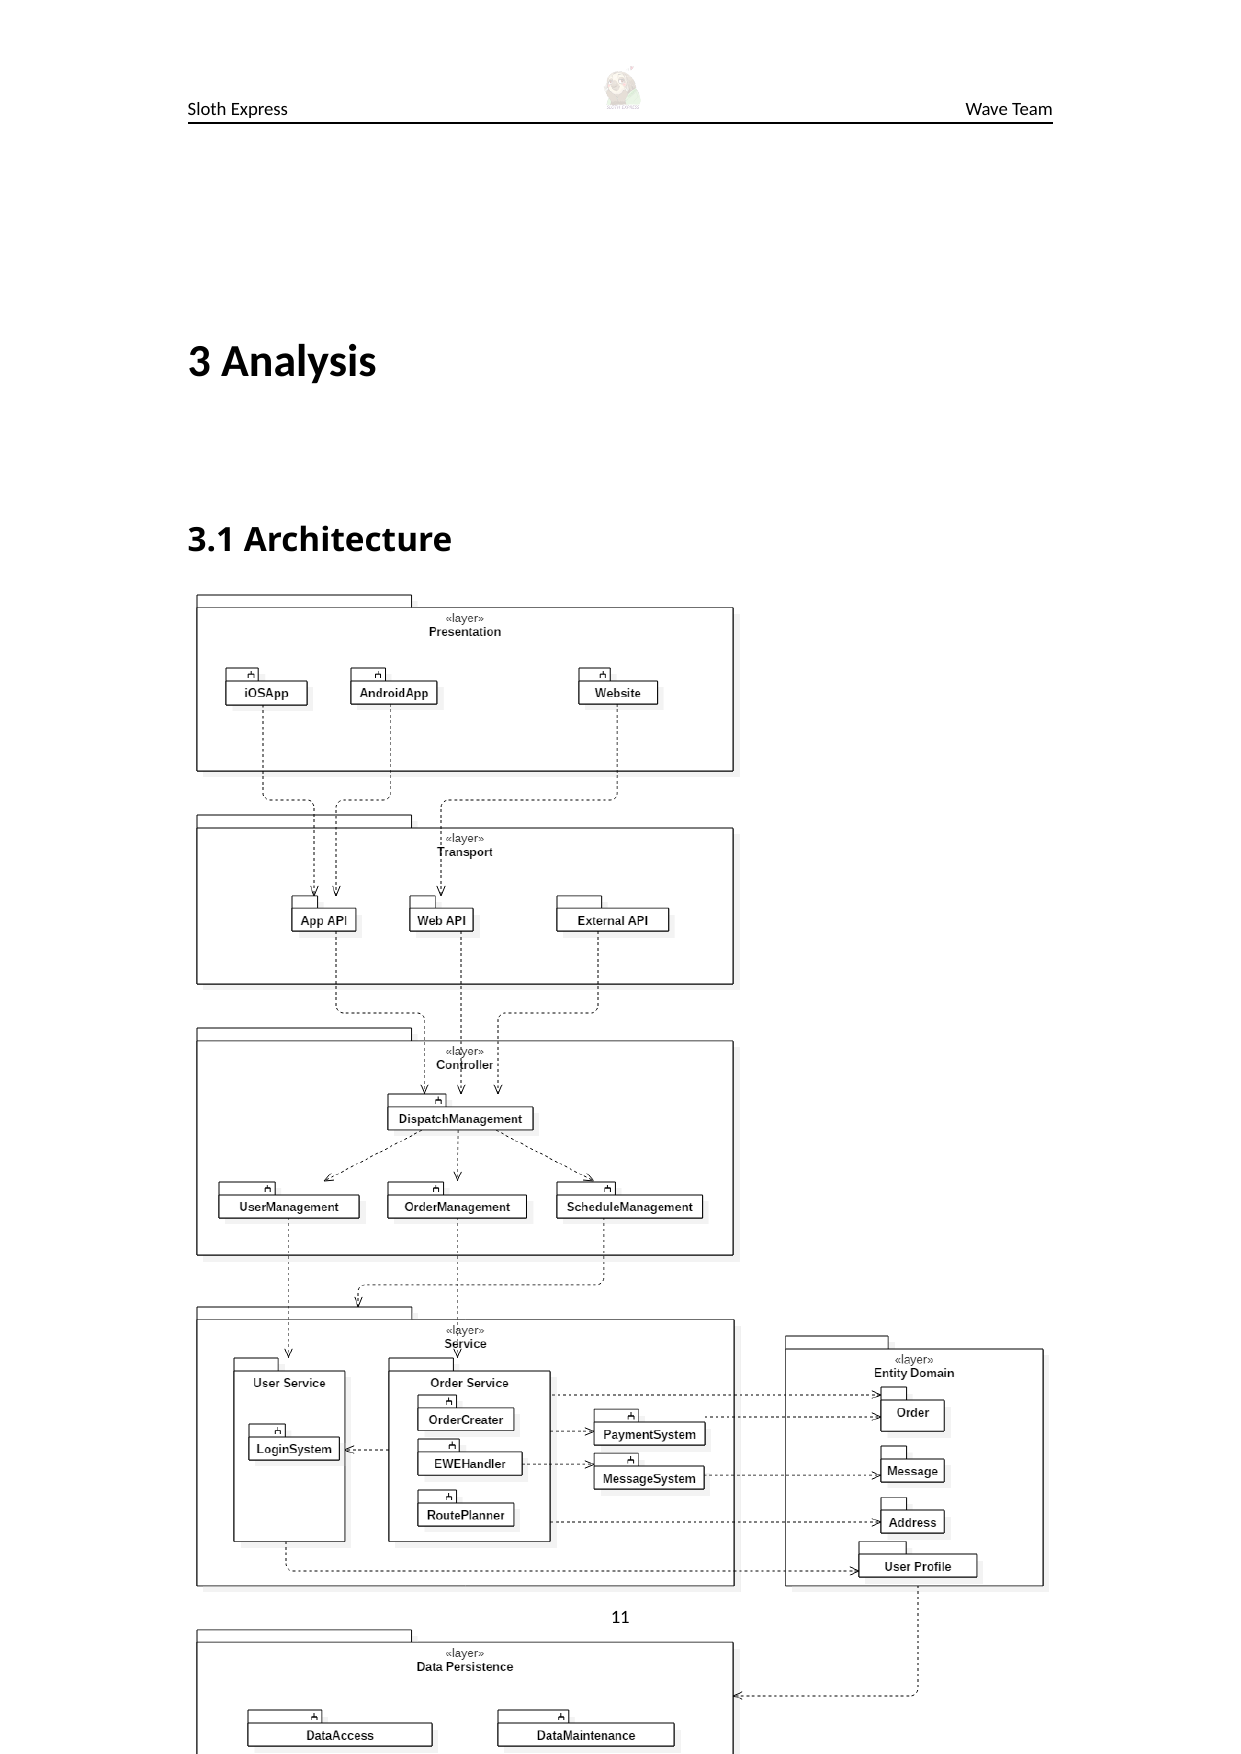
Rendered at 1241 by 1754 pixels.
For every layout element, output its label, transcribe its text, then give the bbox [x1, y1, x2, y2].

subtitle 3 Analysis [187, 327, 1053, 392]
picture [595, 59, 645, 116]
picture [187, 585, 1079, 1754]
subtitle 3.1 Architecture [187, 506, 1053, 571]
